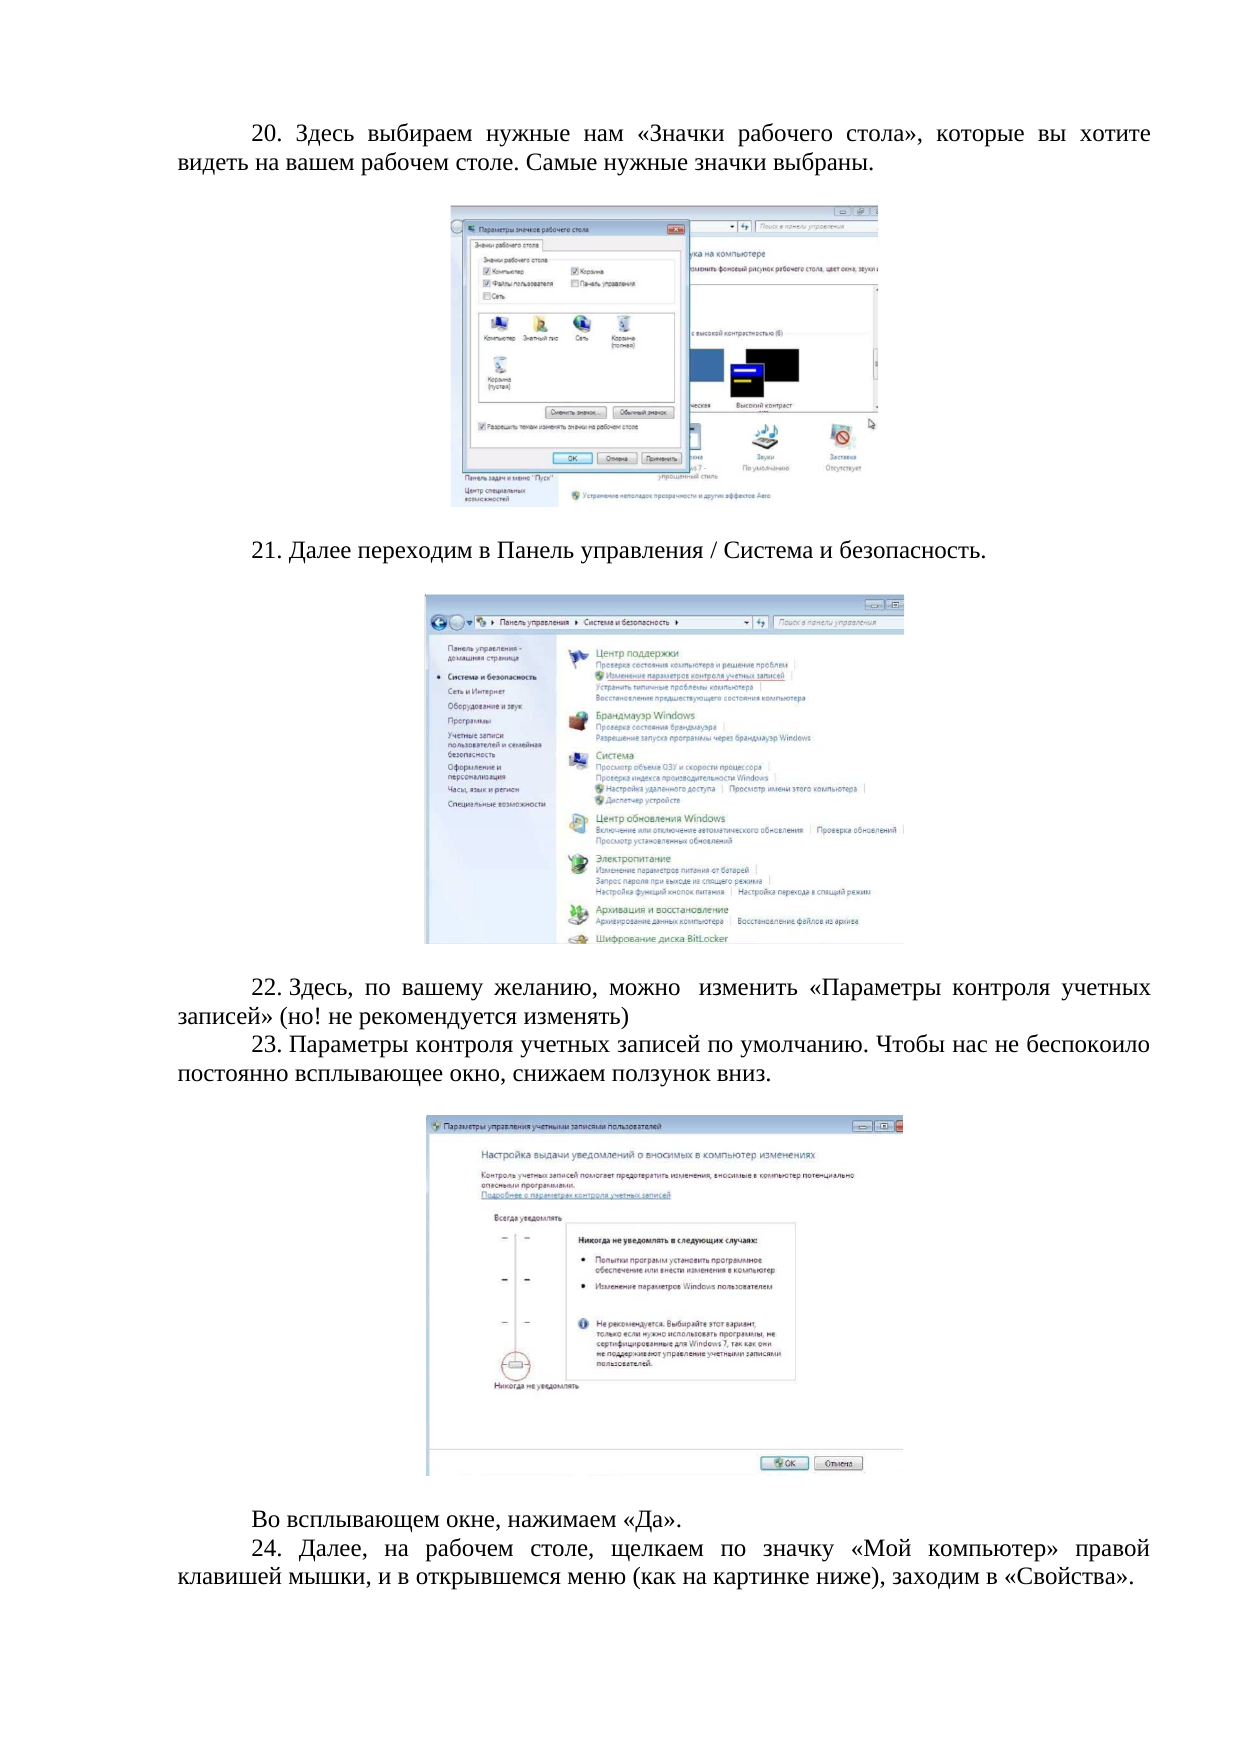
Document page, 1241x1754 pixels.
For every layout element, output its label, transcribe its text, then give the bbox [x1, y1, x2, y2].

text 21. Далее переходим в Панель управления / Система и безопасность. [177, 535, 1152, 564]
picture [424, 592, 905, 944]
text Во всплывающем окне, нажимаем «Да». [177, 1504, 1152, 1533]
picture [426, 1115, 903, 1476]
picture [450, 204, 879, 507]
text 24. Далее, на рабочем столе, щелкаем по значку «Мой компьютер» правой клавишей мышки, и в открывшемся меню (как на картинке ниже), заходим в «Свойства». [177, 1533, 1152, 1590]
text 20. Здесь выбираем нужные нам «Значки рабочего стола», которые вы хотите видеть на вашем рабочем столе. Самые нужные значки выбраны. [177, 118, 1152, 176]
text 22. Здесь, по вашему желанию, можно изменить «Параметры контроля учетных записей» (но! не рекомендуется изменять) [177, 972, 1152, 1029]
text 23. Параметры контроля учетных записей по умолчанию. Чтобы нас не беспокоило постоянно всплывающее окно, снижаем ползунок вниз. [177, 1029, 1152, 1087]
